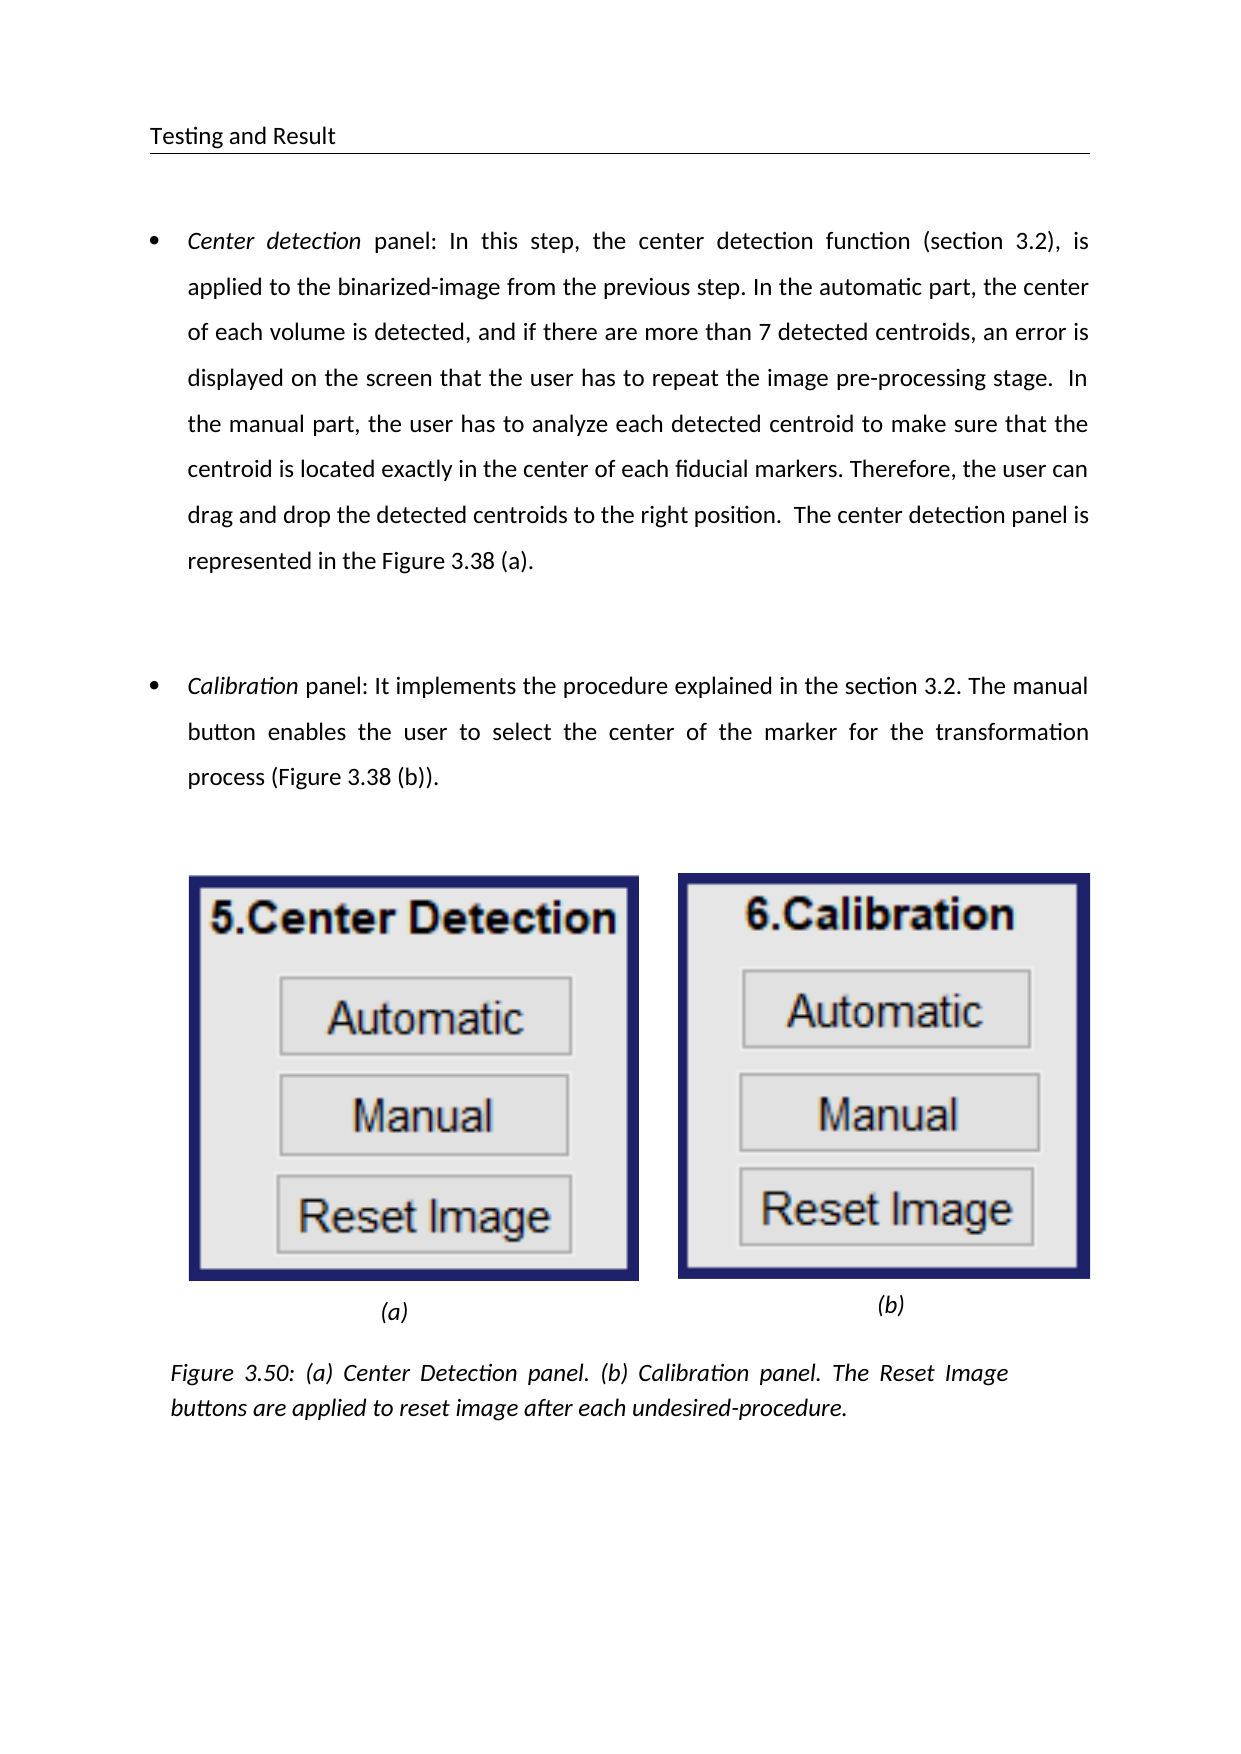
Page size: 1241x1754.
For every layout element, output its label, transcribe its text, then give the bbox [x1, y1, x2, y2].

list Center detection panel: In this step, the center detection function (section 3.2), is applied to the binarized-image from the previous step. In the automatic part, the center of each volume is detected, and if there are more than 7 detected centroids, an error is displayed on the screen that the user has to repeat the image pre-processing stage. In the manual part, the user has to analyze each detected centroid to make sure that the centroid is located exactly in the center of each fiducial markers. Therefore, the user can drag and drop the detected centroids to the right position. The center detection panel is represented in the Figure 3.38 (a). [150, 225, 1090, 576]
picture [188, 875, 639, 1281]
list Calibration panel: It implements the procedure explained in the section 3.2. The manual button enables the user to select the center of the marker for the transformation process (Figure 3.38 (b)). [150, 670, 1090, 792]
picture [678, 873, 1091, 1279]
